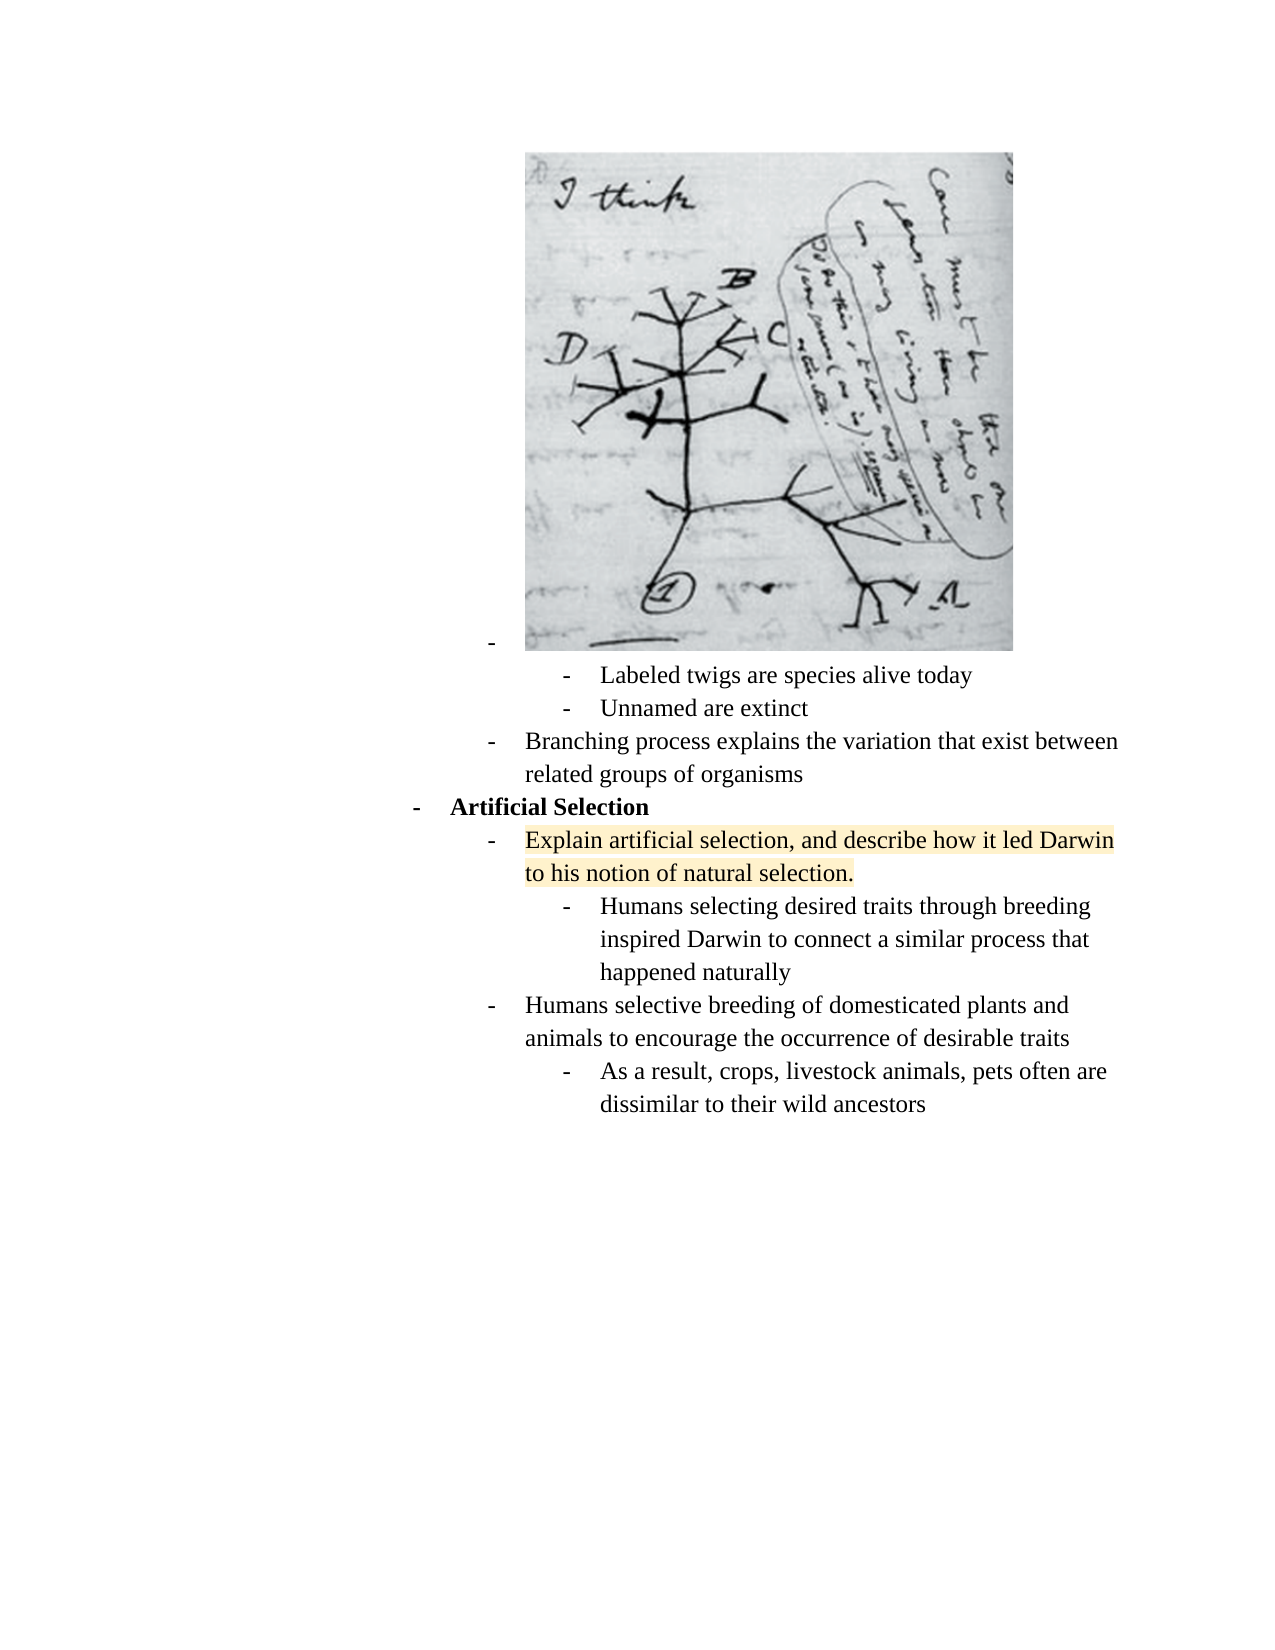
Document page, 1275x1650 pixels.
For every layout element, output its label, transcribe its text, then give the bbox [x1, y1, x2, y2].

list Explain artificial selection, and describe how it led Darwin to his notion of natural selection. [487, 825, 1125, 887]
list Artificial Selection [412, 792, 1125, 821]
list Humans selective breeding of domesticated plants and animals to encourage the occurrence of desirable traits [487, 990, 1125, 1052]
list Unnamed are extinct [562, 693, 1125, 722]
list Labeled twigs are species alive today [562, 660, 1125, 689]
list As a result, crops, livestock animals, pets often are dissimilar to their wild ancestors [562, 1056, 1125, 1118]
list Humans selecting desired traits through breeding inspired Darwin to connect a similar process that happened naturally [562, 891, 1125, 986]
picture [525, 150, 1014, 651]
list Branching process explains the variation that exist between related groups of organisms [487, 726, 1125, 788]
